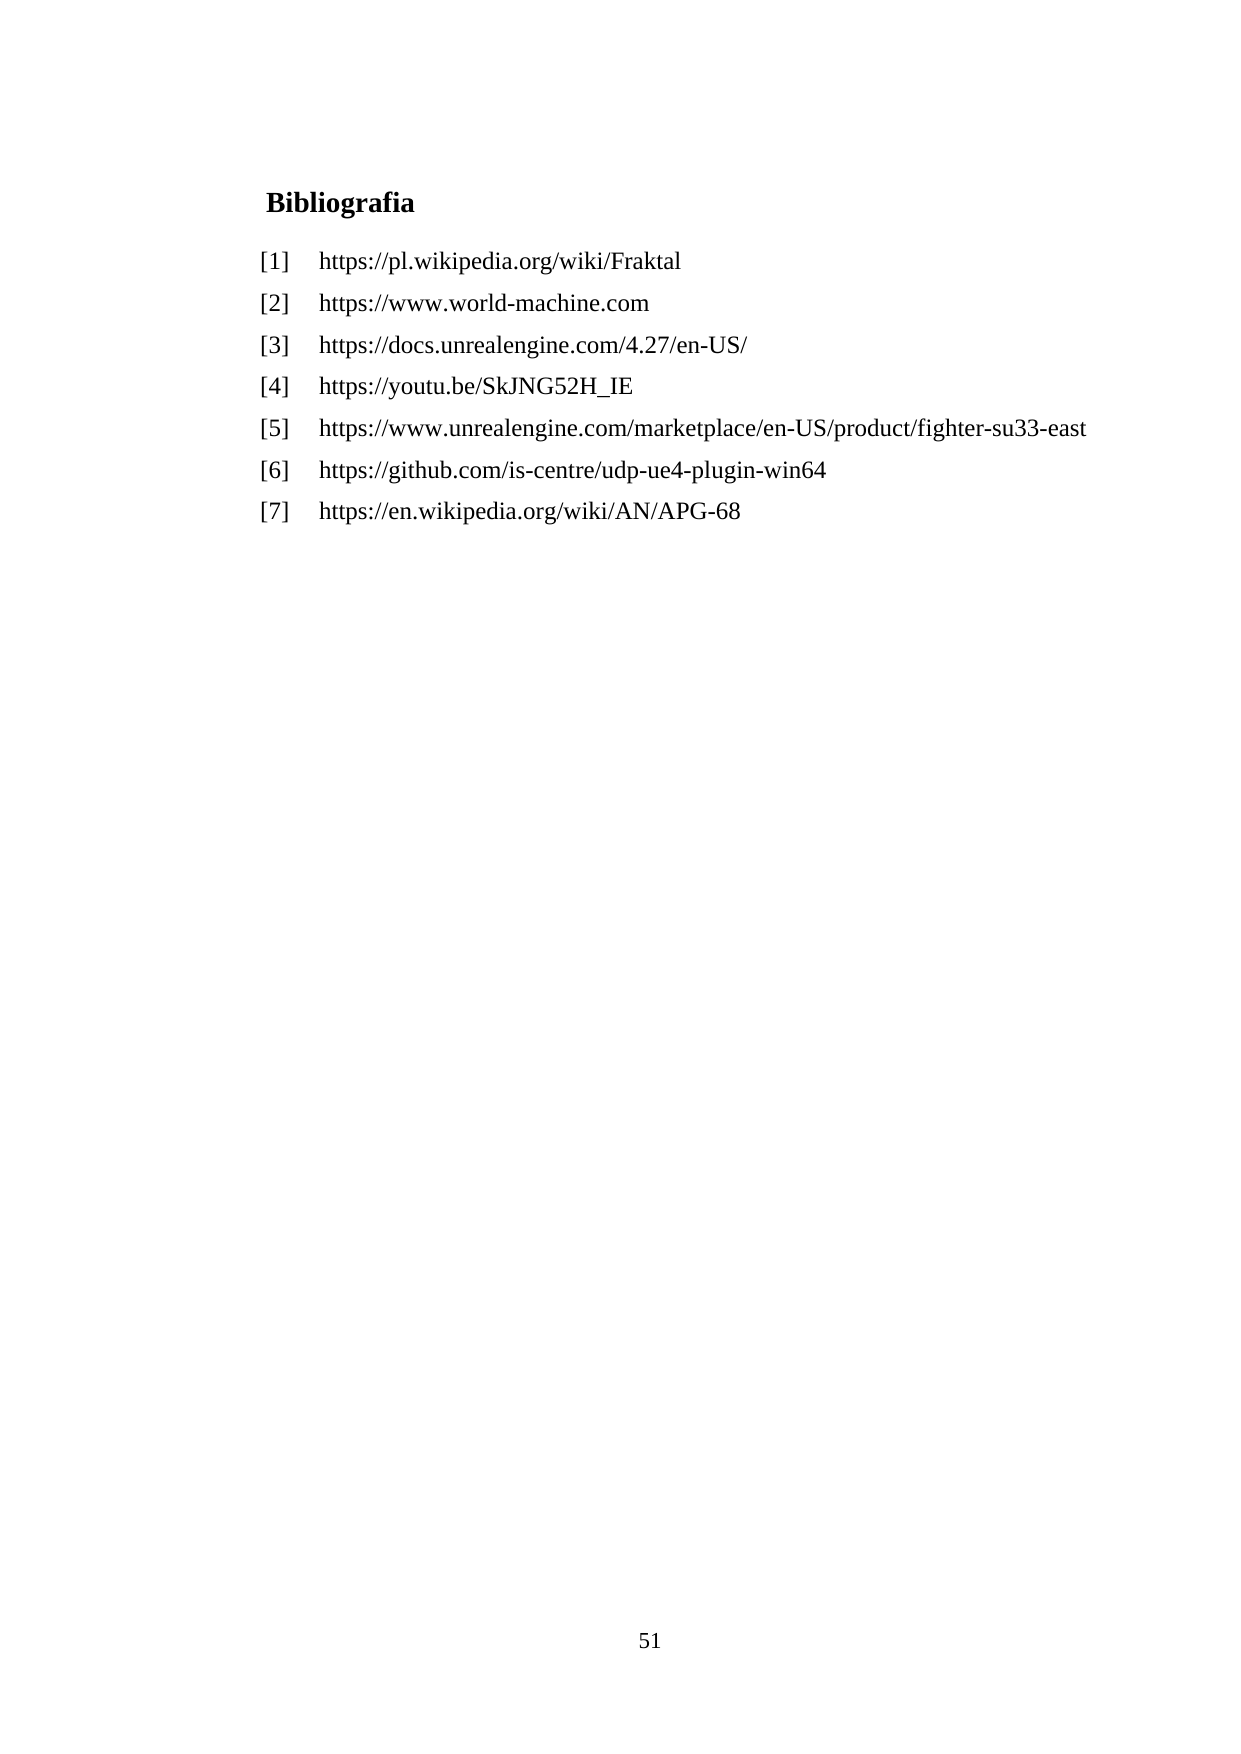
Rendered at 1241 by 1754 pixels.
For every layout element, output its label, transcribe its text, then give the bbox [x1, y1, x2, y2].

list https://pl.wikipedia.org/wiki/Fraktal [260, 246, 1092, 275]
list https://www.unrealengine.com/marketplace/en-US/product/fighter-su33-east [260, 413, 1092, 442]
list https://en.wikipedia.org/wiki/AN/APG-68 [260, 496, 1092, 525]
list https://docs.unrealengine.com/4.27/en-US/ [260, 330, 1092, 358]
list https://www.world-machine.com [260, 288, 1092, 317]
list https://youtu.be/SkJNG52H_IE [260, 371, 1092, 400]
subtitle Bibliografia [266, 185, 1092, 219]
list https://github.com/is-centre/udp-ue4-plugin-win64 [260, 455, 1092, 483]
